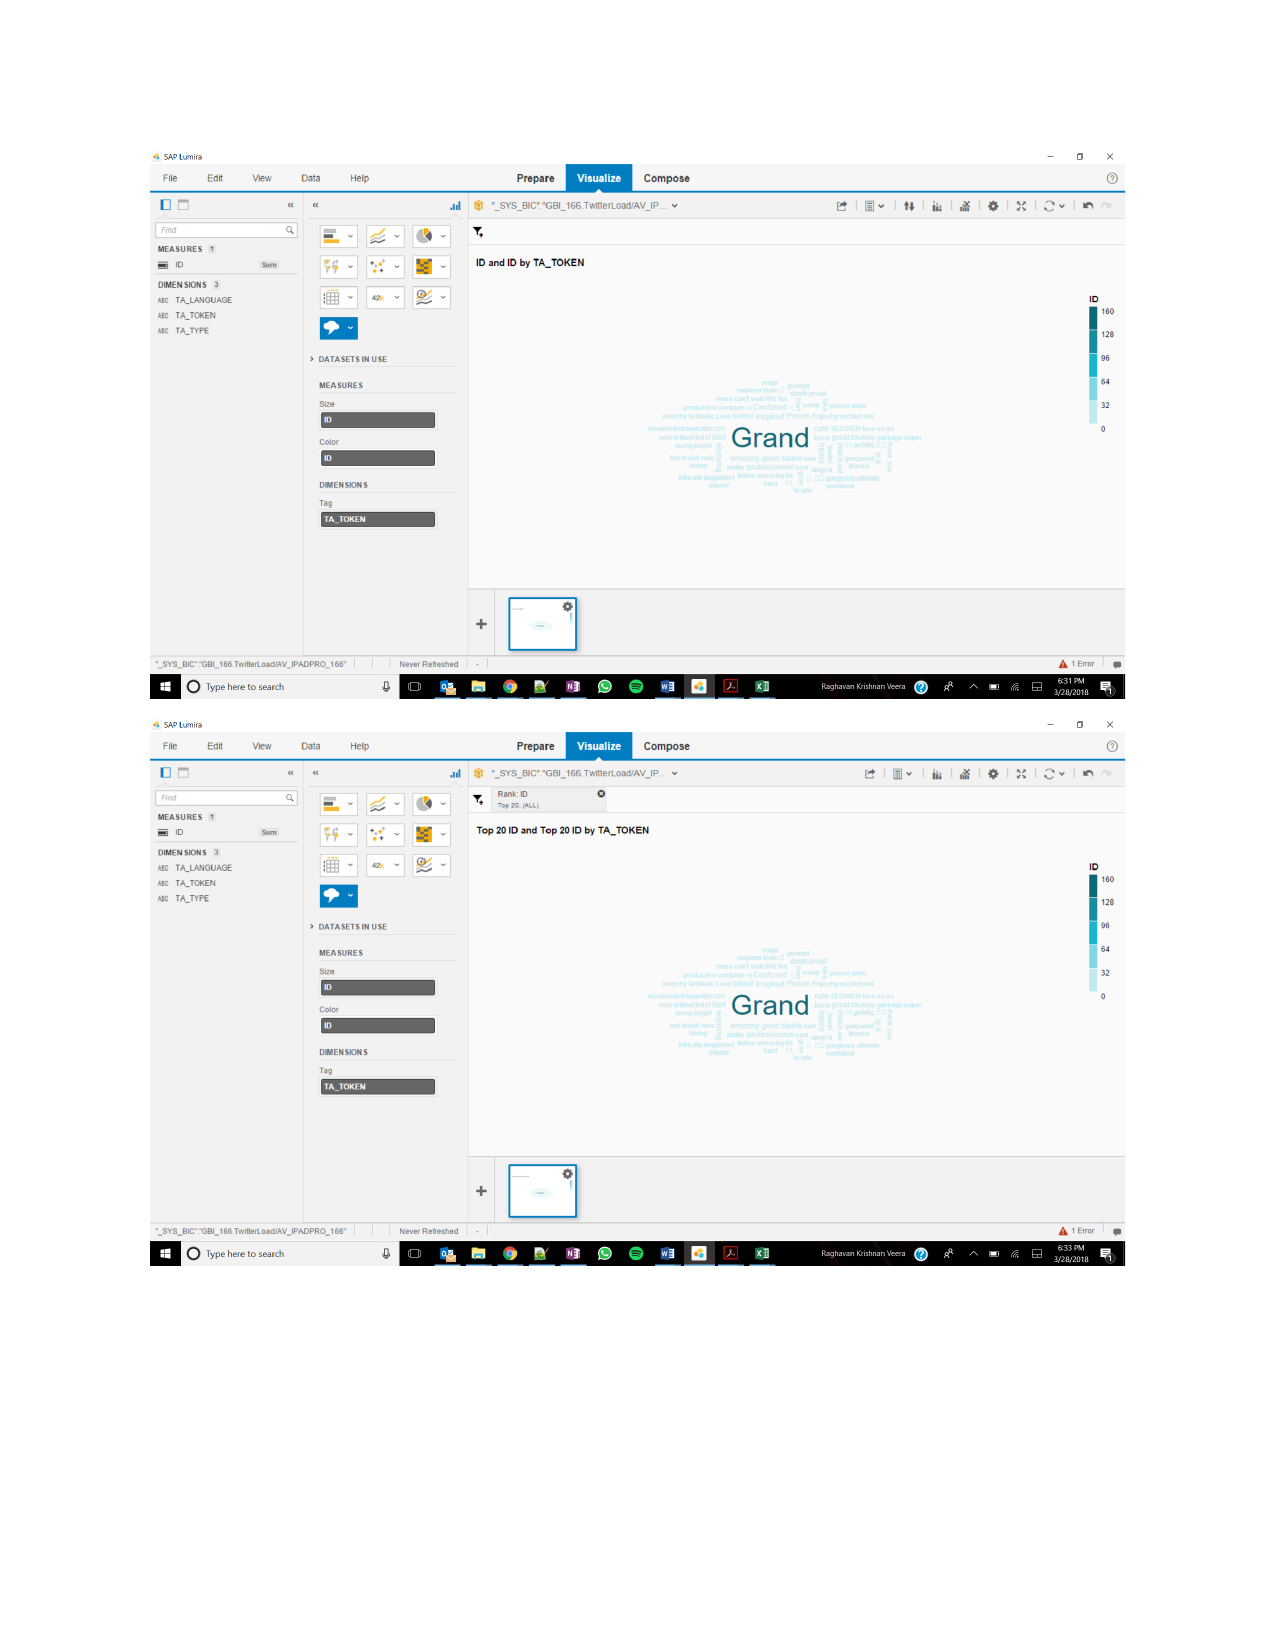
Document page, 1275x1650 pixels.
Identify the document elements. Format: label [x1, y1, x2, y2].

picture [150, 150, 1125, 699]
picture [150, 717, 1125, 1266]
